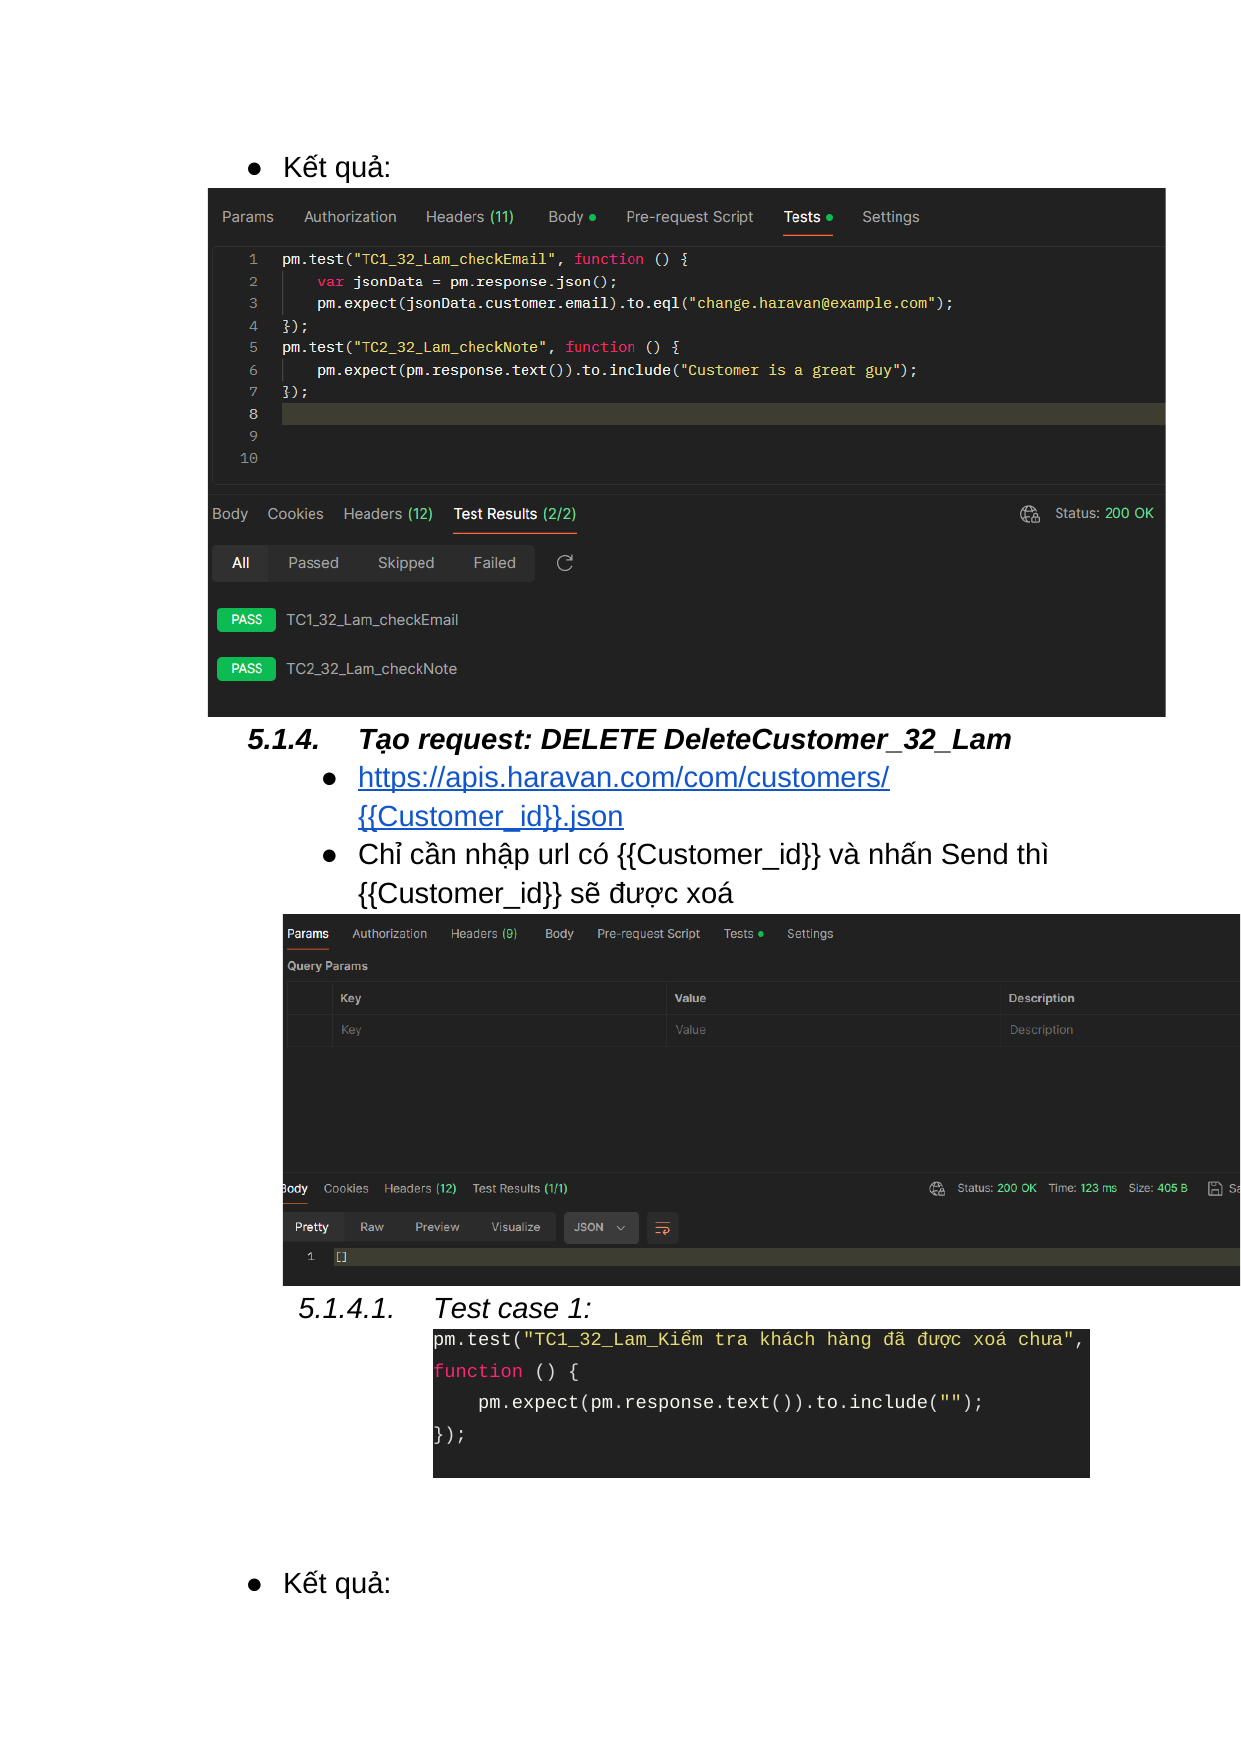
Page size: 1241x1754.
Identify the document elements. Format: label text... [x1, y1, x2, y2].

subtitle Tạo request: DELETE DeleteCustomer_32_Lam [320, 722, 1090, 755]
text pm.test("TC1_32_Lam_Kiểm tra khách hàng đã được xoá chưa", function () { [433, 1329, 1090, 1383]
list https://apis.haravan.com/com/customers/{{Customer_id}}.json [320, 760, 1090, 832]
text }); [433, 1425, 1090, 1446]
text pm.expect(pm.response.text()).to.include(""); [433, 1393, 1090, 1414]
subtitle Test case 1: [395, 1291, 1090, 1324]
list Kết quả: [245, 150, 1090, 183]
list Chỉ cần nhập url có {{Customer_id}} và nhấn Send thì {{Customer_id}} sẽ được xoá [320, 837, 1090, 909]
picture [207, 188, 1166, 717]
picture [282, 914, 1241, 1286]
list Kết quả: [245, 1566, 1090, 1599]
